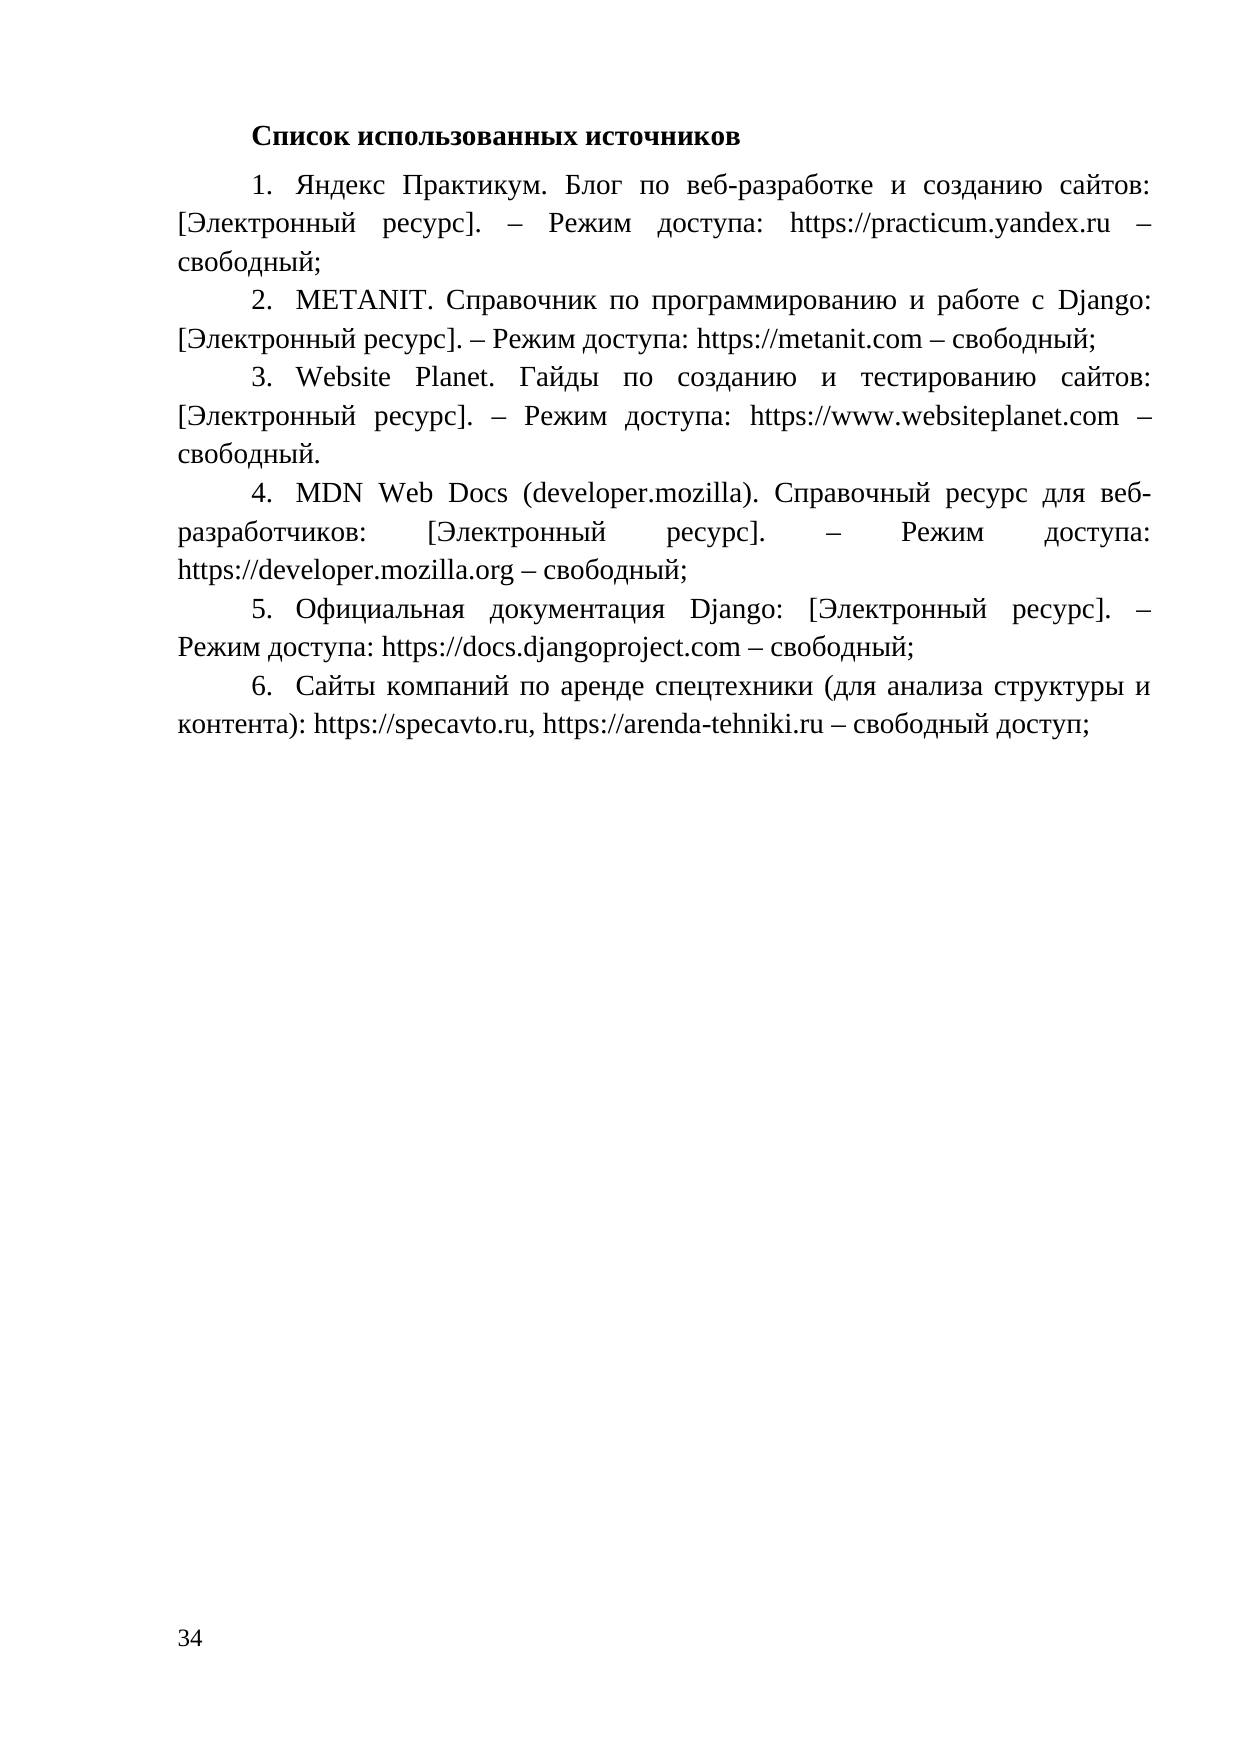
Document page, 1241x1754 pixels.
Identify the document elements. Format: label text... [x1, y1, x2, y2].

list MDN Web Docs (developer.mozilla). Справочный ресурс для веб-разработчиков: [Электронный ресурс]. – Режим доступа: https://developer.mozilla.org – свободный; [177, 475, 1152, 586]
subtitle Список использованных источников [177, 118, 1152, 152]
list METANIT. Справочник по программированию и работе с Django: [Электронный ресурс]. – Режим доступа: https://metanit.com – свободный; [177, 282, 1152, 354]
list Официальная документация Django: [Электронный ресурс]. – Режим доступа: https://docs.djangoproject.com – свободный; [177, 591, 1152, 663]
list Яндекс Практикум. Блог по веб-разработке и созданию сайтов: [Электронный ресурс]. – Режим доступа: https://practicum.yandex.ru – свободный; [177, 167, 1152, 277]
list Website Planet. Гайды по созданию и тестированию сайтов: [Электронный ресурс]. – Режим доступа: https://www.websiteplanet.com – свободный. [177, 359, 1152, 470]
list Сайты компаний по аренде спецтехники (для анализа структуры и контента): https://specavto.ru, https://arenda-tehniki.ru – свободный доступ; [177, 668, 1152, 740]
